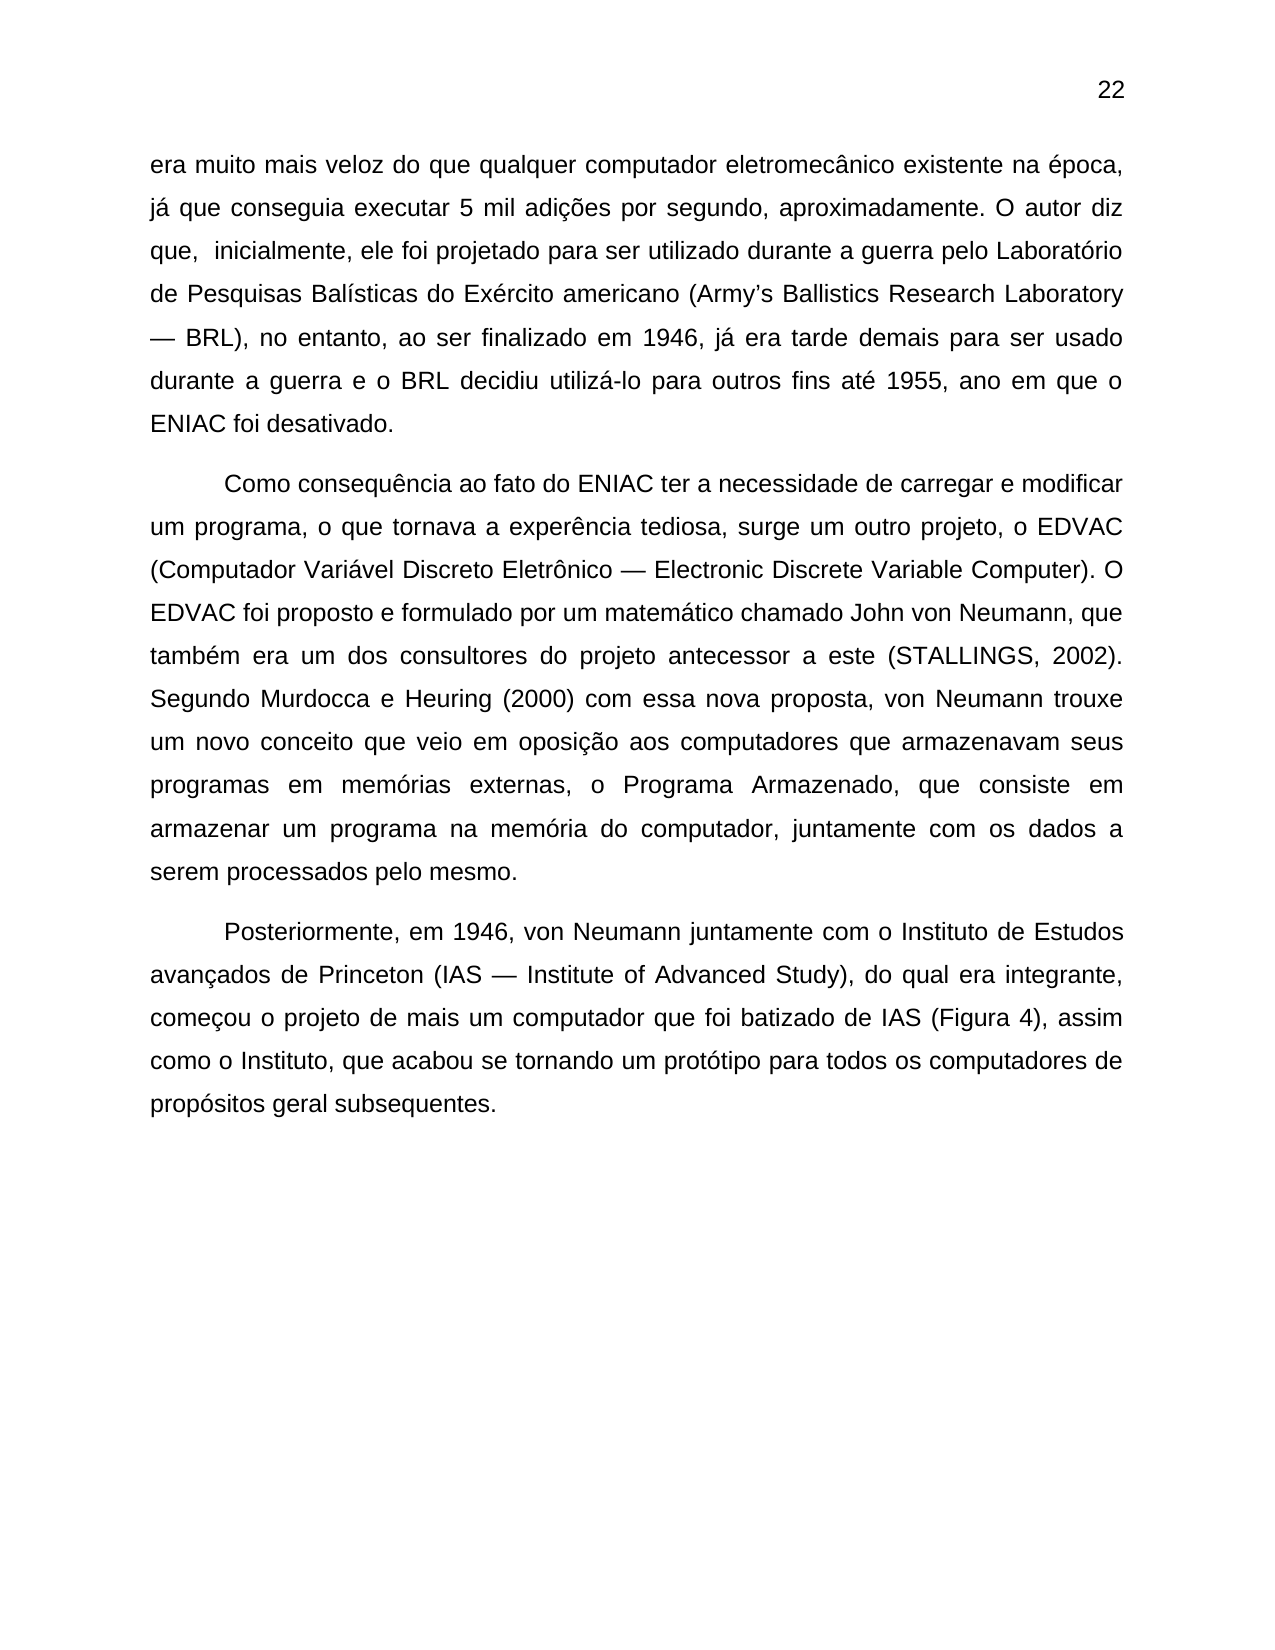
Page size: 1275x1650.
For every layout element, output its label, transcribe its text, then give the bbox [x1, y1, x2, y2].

text Posteriormente, em 1946, von Neumann juntamente com o Instituto de Estudos avançados de Princeton (IAS — Institute of Advanced Study), do qual era integrante, começou o projeto de mais um computador que foi batizado de IAS (Figura 4), assim como o Instituto, que acabou se tornando um protótipo para todos os computadores de propósitos geral subsequentes. [150, 916, 1125, 1118]
text Como consequência ao fato do ENIAC ter a necessidade de carregar e modificar um programa, o que tornava a experência tediosa, surge um outro projeto, o EDVAC (Computador Variável Discreto Eletrônico — Electronic Discrete Variable Computer). O EDVAC foi proposto e formulado por um matemático chamado John von Neumann, que também era um dos consultores do projeto antecessor a este (STALLINGS, 2002). Segundo Murdocca e Heuring (2000) com essa nova proposta, von Neumann trouxe um novo conceito que veio em oposição aos computadores que armazenavam seus programas em memórias externas, o Programa Armazenado, que consiste em armazenar um programa na memória do computador, juntamente com os dados a serem processados pelo mesmo. [150, 468, 1125, 885]
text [150, 150, 1125, 437]
